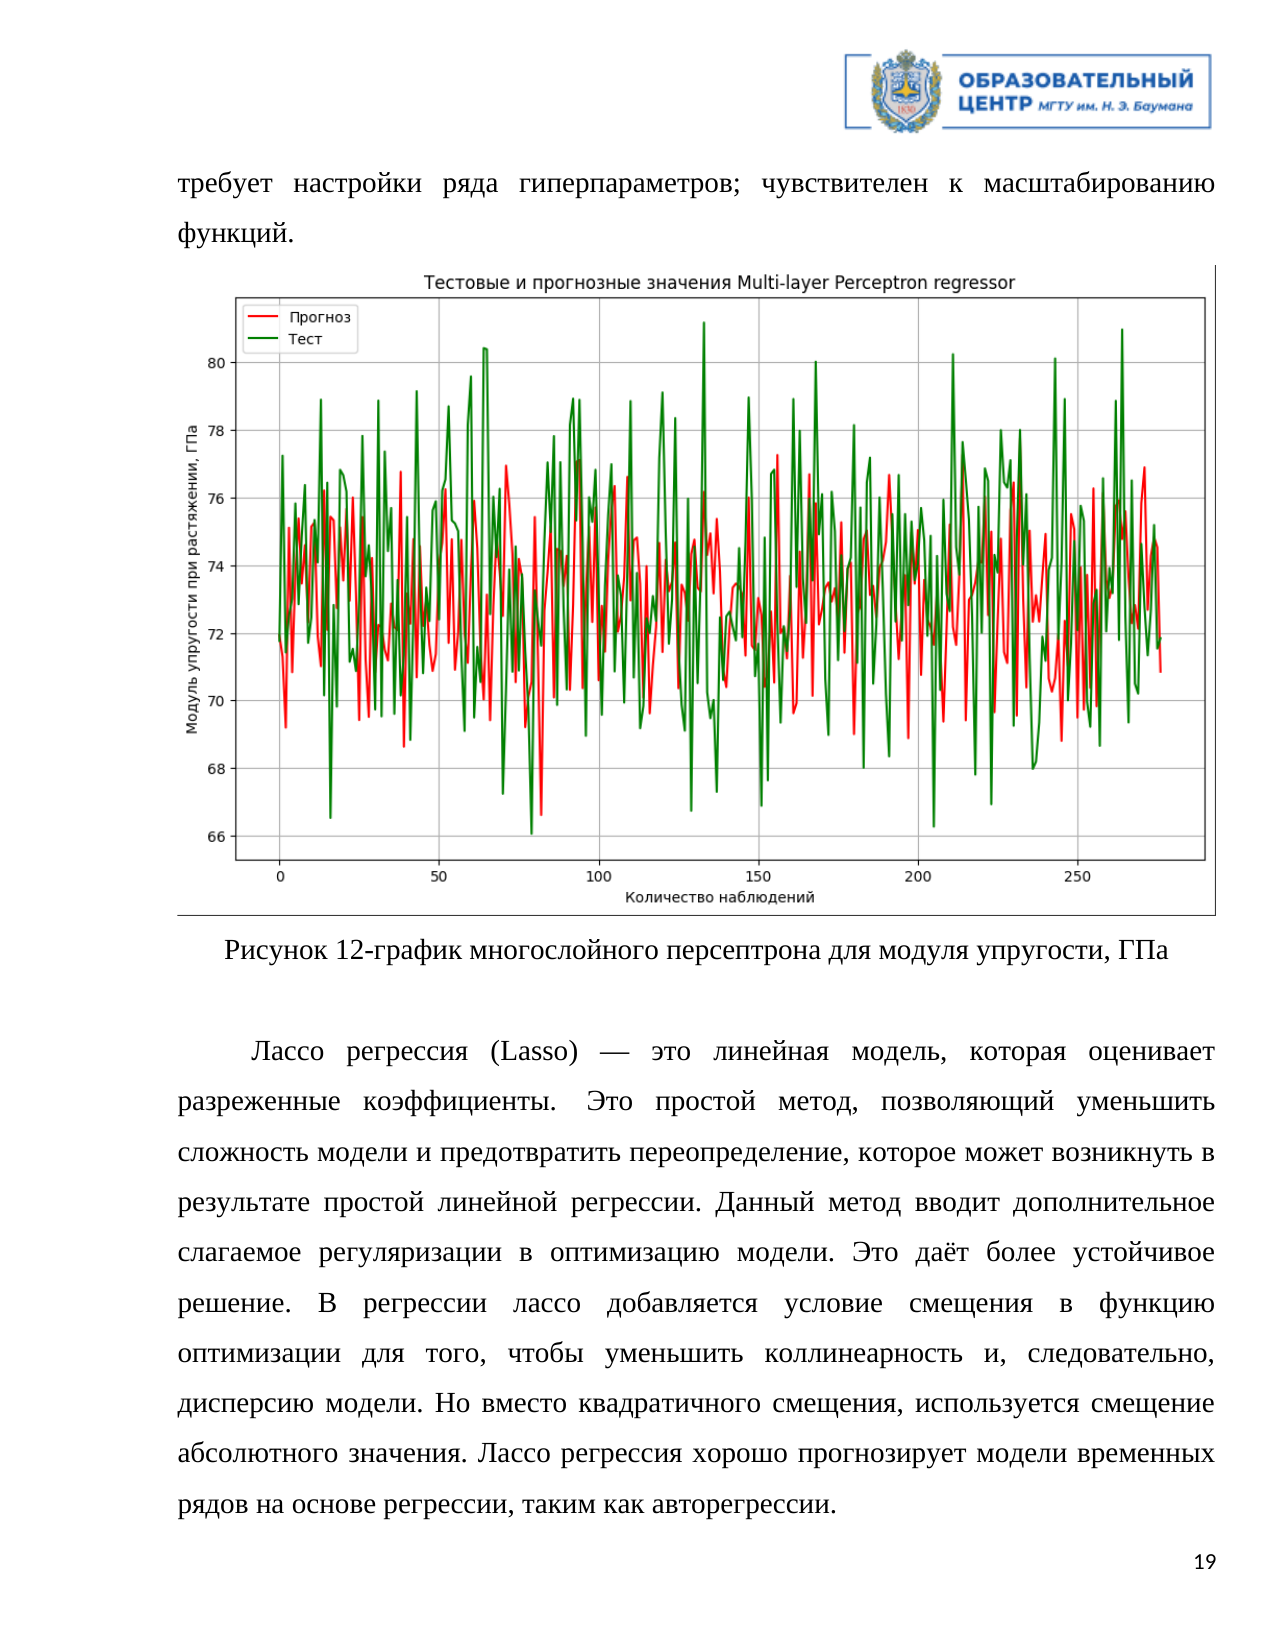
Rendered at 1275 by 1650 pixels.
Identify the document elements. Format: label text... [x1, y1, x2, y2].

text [177, 118, 1216, 249]
text Рисунок 12-график многослойного персептрона для модуля упругости, ГПа [177, 932, 1216, 966]
picture [177, 265, 1216, 916]
text Лассо регрессия (Lasso) — это линейная модель, которая оценивает разреженные коэффициенты. Это простой метод, позволяющий уменьшить сложность модели и предотвратить переопределение, которое может возникнуть в результате простой линейной регрессии. Данный метод вводит дополнительное слагаемое регуляризации в оптимизацию модели. Это даёт более устойчивое решение. В регрессии лассо добавляется условие смещения в функцию оптимизации для того, чтобы уменьшить коллинеарность и, следовательно, дисперсию модели. Но вместо квадратичного смещения, используется смещение абсолютного значения. Лассо регрессия хорошо прогнозирует модели временных рядов на основе регрессии, таким как авторегрессии. [177, 1033, 1216, 1519]
picture [814, 26, 1262, 149]
